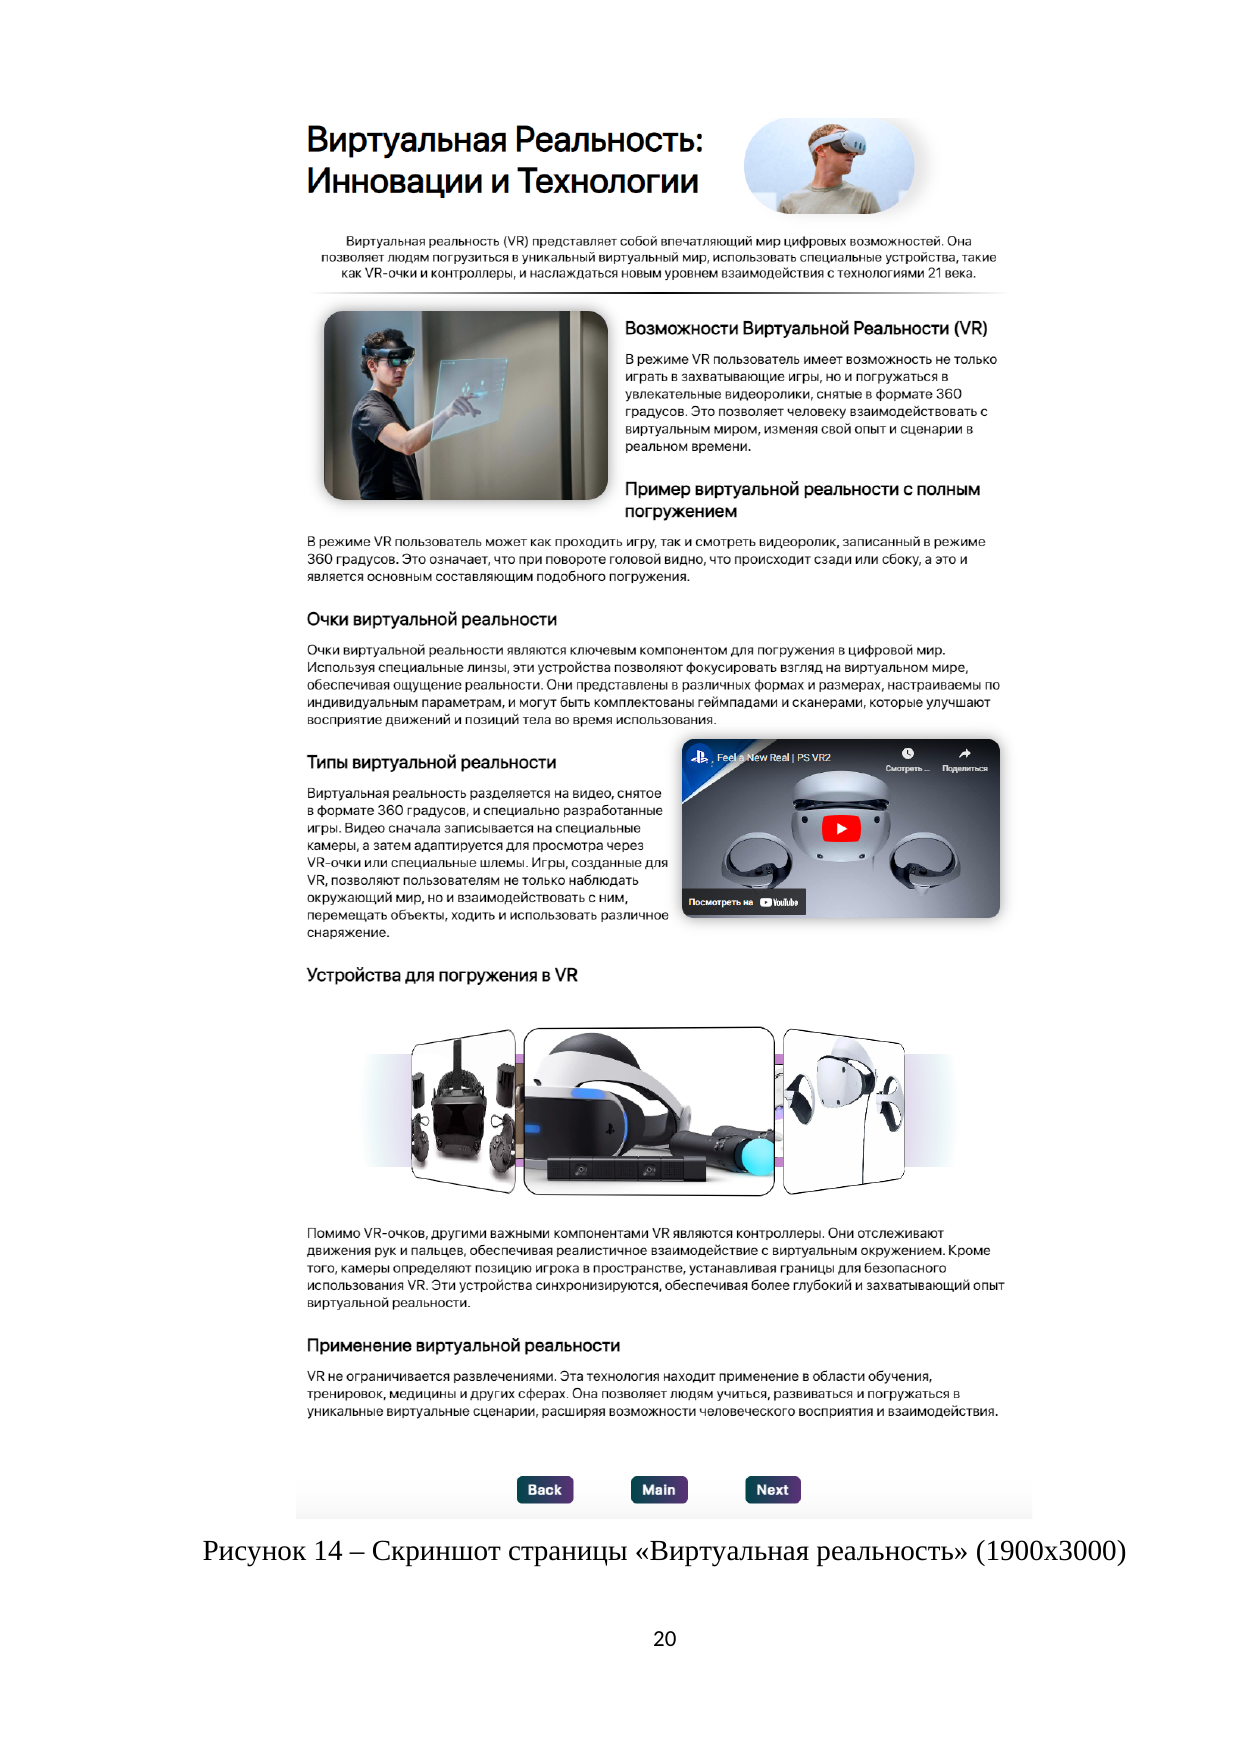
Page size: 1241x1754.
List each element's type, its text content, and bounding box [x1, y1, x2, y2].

text Рисунок 14 – Скриншот страницы «Виртуальная реальность» (1900х3000) [177, 1533, 1152, 1566]
picture [296, 118, 1033, 1519]
